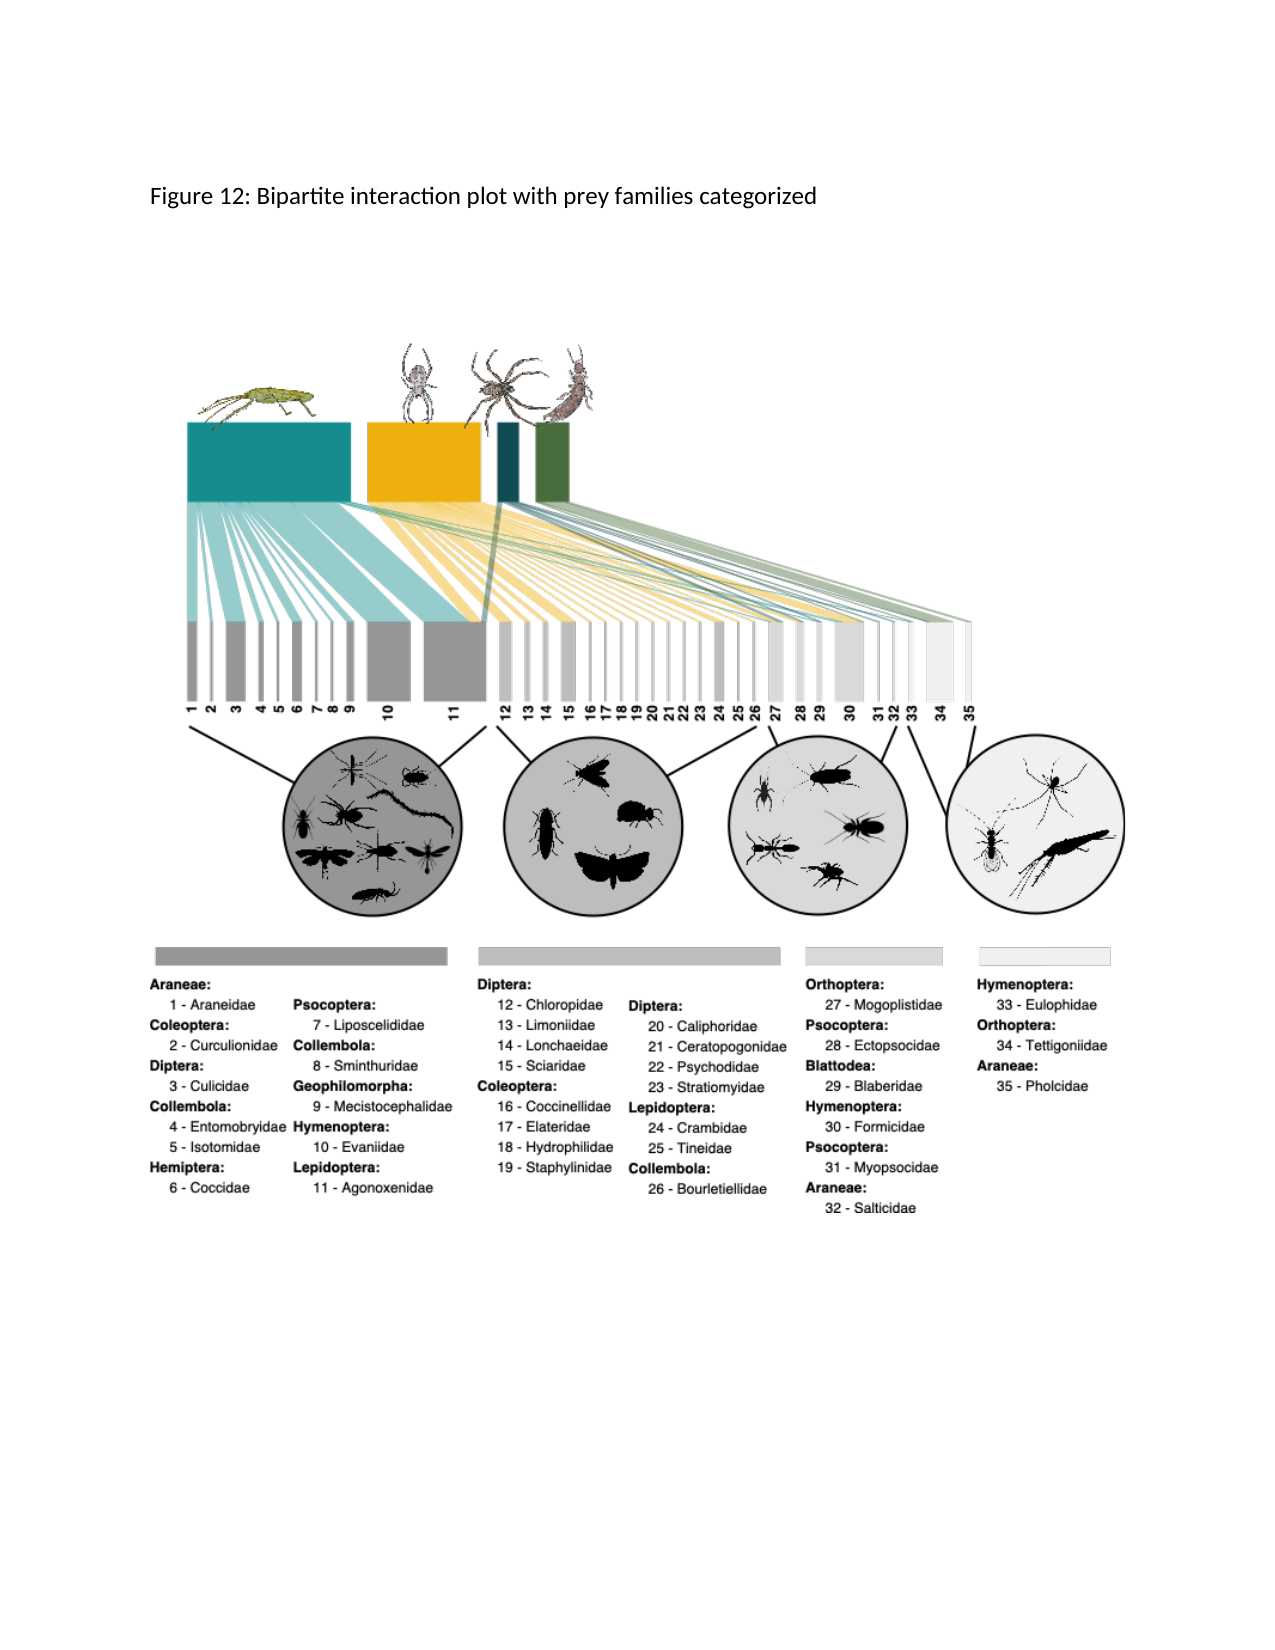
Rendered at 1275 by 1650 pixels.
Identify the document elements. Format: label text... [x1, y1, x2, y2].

text Figure 12: Bipartite interaction plot with prey families categorized [150, 181, 1125, 211]
picture [150, 333, 1125, 1213]
